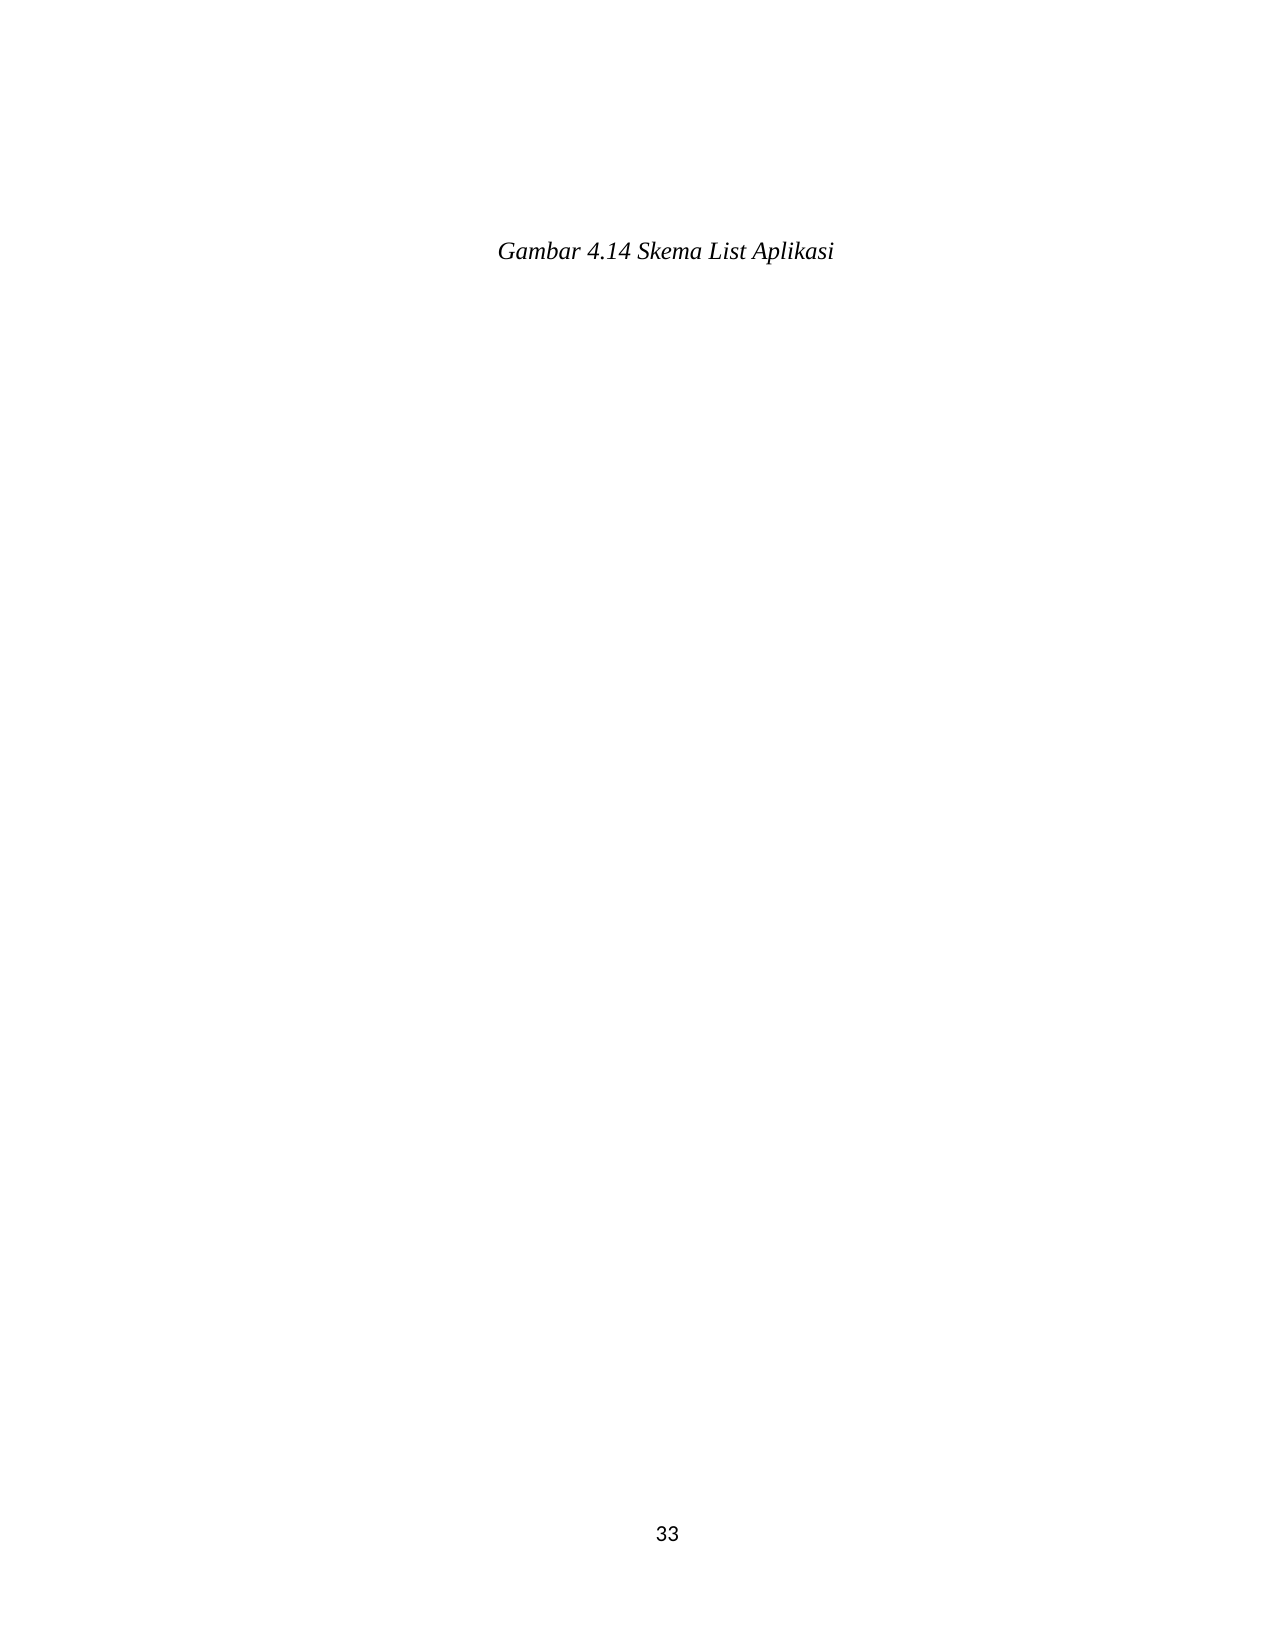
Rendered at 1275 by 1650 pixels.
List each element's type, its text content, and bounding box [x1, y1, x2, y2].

subtitle Gambar 4.14 Skema List Aplikasi [236, 236, 1098, 265]
